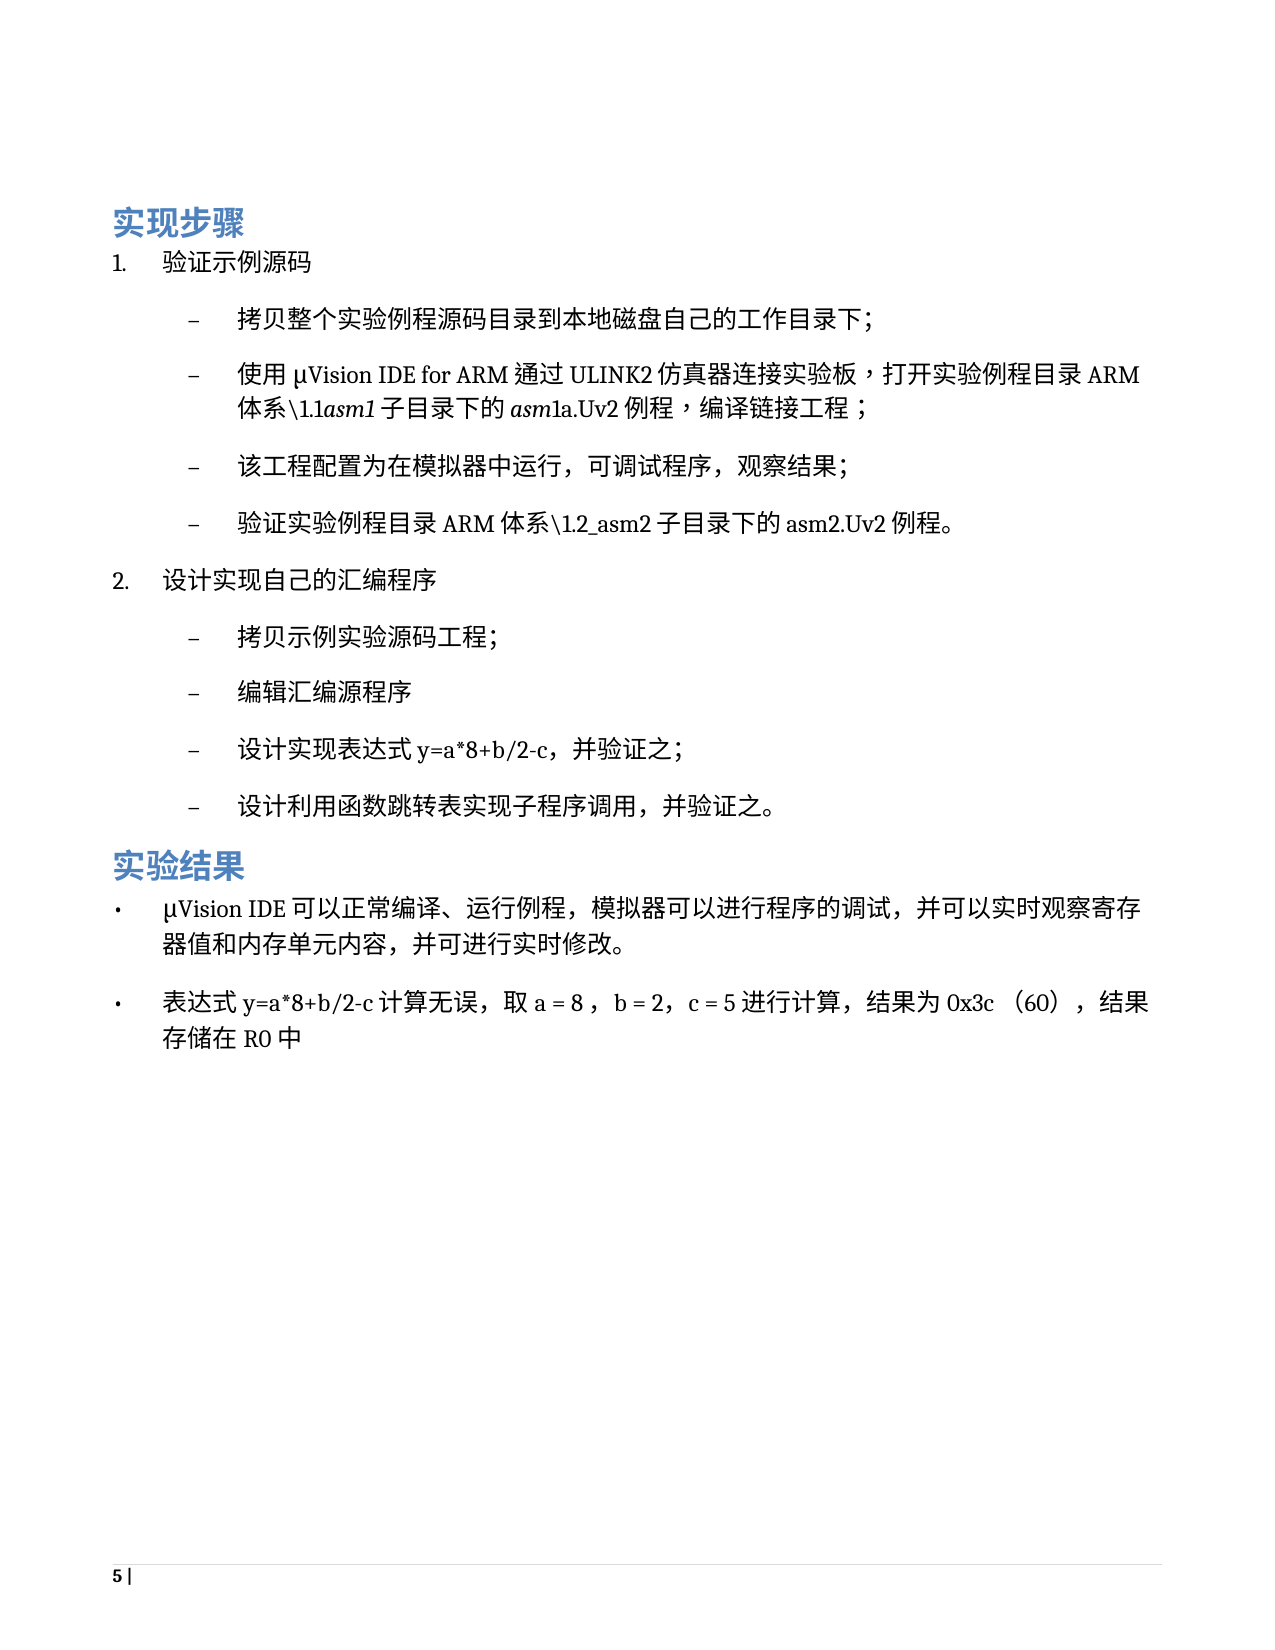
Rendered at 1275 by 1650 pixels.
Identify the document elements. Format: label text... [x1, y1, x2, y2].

subtitle 实现步骤 [112, 199, 1162, 245]
list 设计实现表达式y=a*8+b/2-c，并验证之； [187, 729, 1162, 765]
list 验证实验例程目录ARM体系\1.2_asm2子目录下的asm2.Uv2 例程。 [187, 503, 1162, 539]
list 设计实现自己的汇编程序 [112, 560, 1162, 596]
list 拷贝整个实验例程源码目录到本地磁盘自己的工作目录下； [187, 300, 1162, 336]
list 验证示例源码 [112, 245, 1162, 279]
list 使用μVision IDE for ARM 通过ULINK2仿真器连接实验板，打开实验例程目录ARM体系\1.1asm1子目录下的asm1a.Uv2 例程，编译链接工程； [187, 357, 1162, 425]
list 设计利用函数跳转表实现子程序调用，并验证之。 [187, 786, 1162, 822]
subtitle 实验结果 [112, 843, 1162, 889]
list 该工程配置为在模拟器中运行，可调试程序，观察结果； [187, 446, 1162, 482]
list 表达式 y=a*8+b/2-c 计算无误，取 a = 8 ，b = 2，c = 5 进行计算，结果为 0x3c （60），结果存储在 R0 中 [112, 982, 1162, 1054]
list 拷贝示例实验源码工程； [187, 617, 1162, 653]
list μVision IDE 可以正常编译、运行例程，模拟器可以进行程序的调试，并可以实时观察寄存器值和内存单元内容，并可进行实时修改。 [112, 889, 1162, 961]
list 编辑汇编源程序 [187, 674, 1162, 708]
